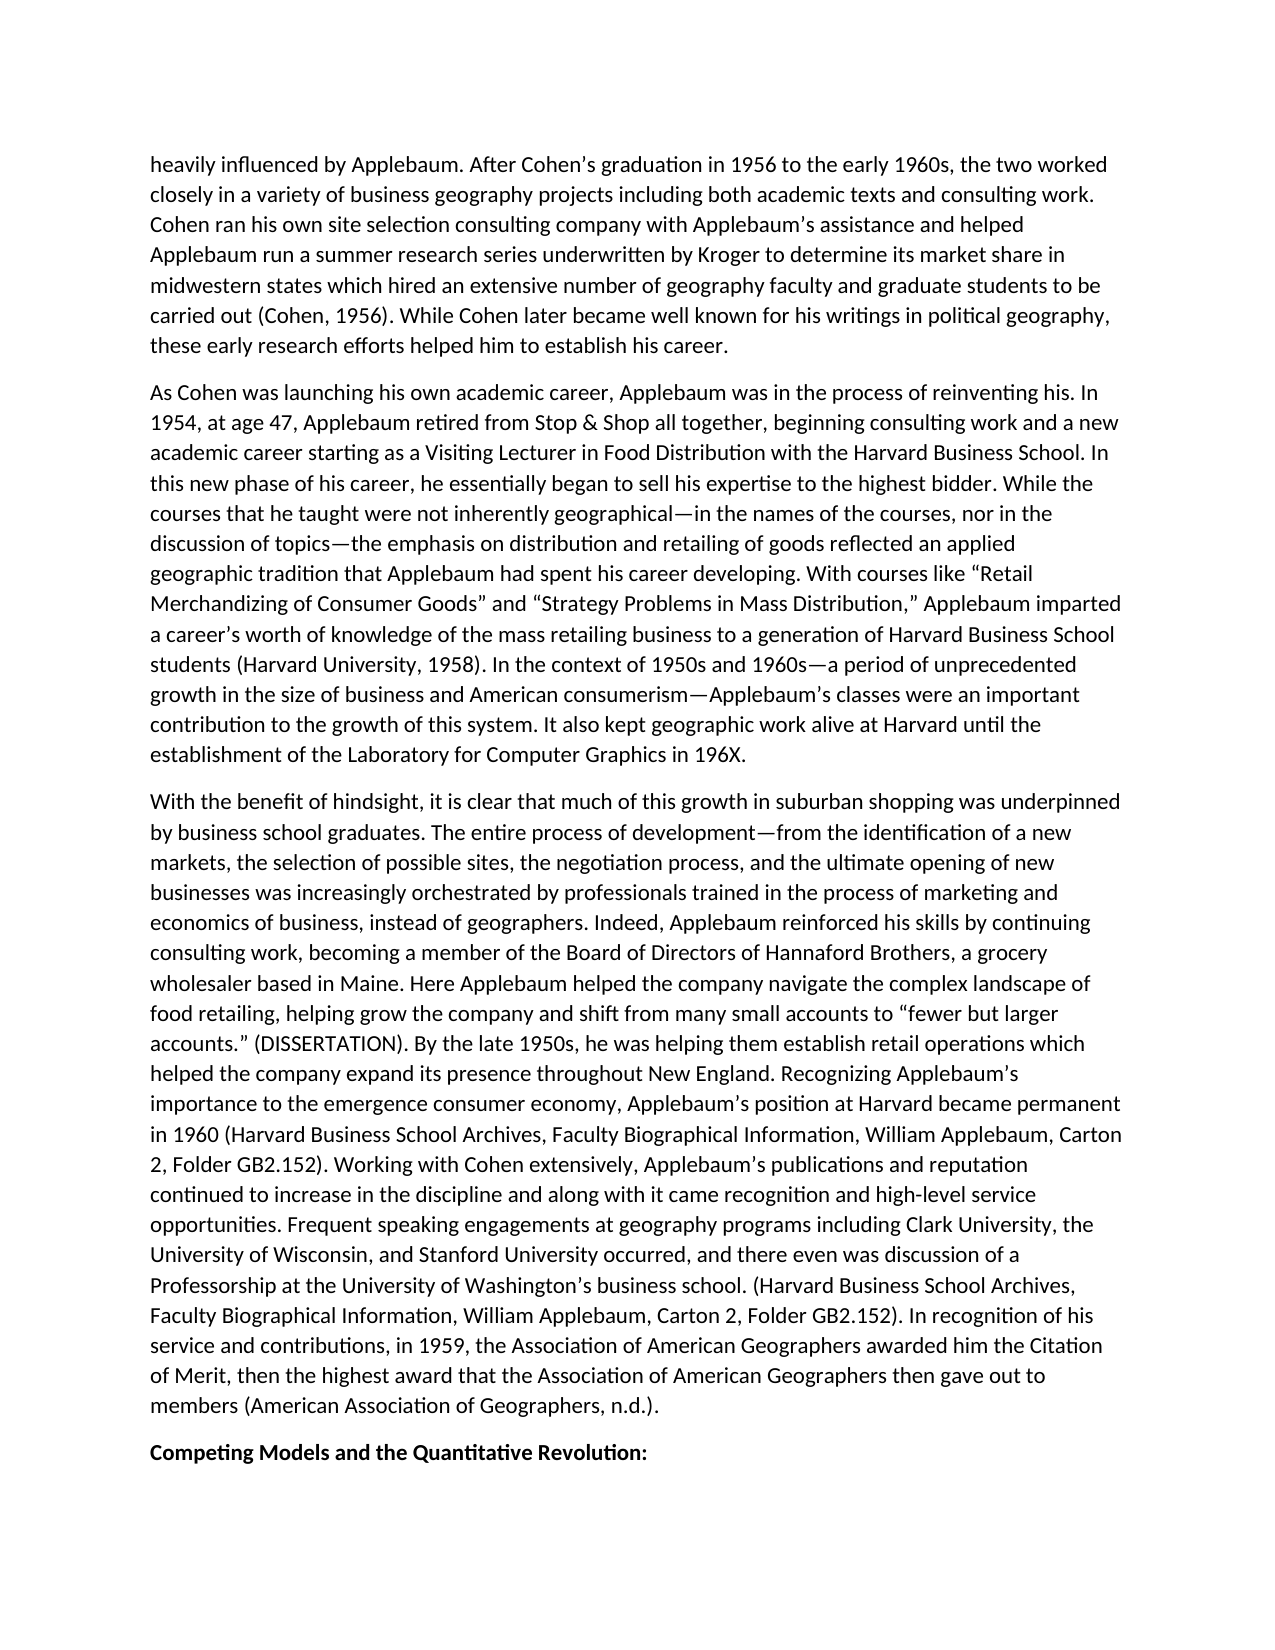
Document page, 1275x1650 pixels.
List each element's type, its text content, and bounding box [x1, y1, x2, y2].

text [150, 150, 1125, 359]
text With the benefit of hindsight, it is clear that much of this growth in suburban shopping was underpinned by business school graduates. The entire process of development—from the identification of a new markets, the selection of possible sites, the negotiation process, and the ultimate opening of new businesses was increasingly orchestrated by professionals trained in the process of marketing and economics of business, instead of geographers. Indeed, Applebaum reinforced his skills by continuing consulting work, becoming a member of the Board of Directors of Hannaford Brothers, a grocery wholesaler based in Maine. Here Applebaum helped the company navigate the complex landscape of food retailing, helping grow the company and shift from many small accounts to “fewer but larger accounts.” (DISSERTATION). By the late 1950s, he was helping them establish retail operations which helped the company expand its presence throughout New England. Recognizing Applebaum’s importance to the emergence consumer economy, Applebaum’s position at Harvard became permanent in 1960 (Harvard Business School Archives, Faculty Biographical Information, William Applebaum, Carton 2, Folder GB2.152). Working with Cohen extensively, Applebaum’s publications and reputation continued to increase in the discipline and along with it came recognition and high-level service opportunities. Frequent speaking engagements at geography programs including Clark University, the University of Wisconsin, and Stanford University occurred, and there even was discussion of a Professorship at the University of Washington’s business school. (Harvard Business School Archives, Faculty Biographical Information, William Applebaum, Carton 2, Folder GB2.152). In recognition of his service and contributions, in 1959, the Association of American Geographers awarded him the Citation of Merit, then the highest award that the Association of American Geographers then gave out to members (American Association of Geographers, n.d.). [150, 787, 1125, 1420]
text Competing Models and the Quantitative Revolution: [150, 1438, 1125, 1467]
text As Cohen was launching his own academic career, Applebaum was in the process of reinventing his. In 1954, at age 47, Applebaum retired from Stop & Shop all together, beginning consulting work and a new academic career starting as a Visiting Lecturer in Food Distribution with the Harvard Business School. In this new phase of his career, he essentially began to sell his expertise to the highest bidder. While the courses that he taught were not inherently geographical—in the names of the courses, nor in the discussion of topics—the emphasis on distribution and retailing of goods reflected an applied geographic tradition that Applebaum had spent his career developing. With courses like “Retail Merchandizing of Consumer Goods” and “Strategy Problems in Mass Distribution,” Applebaum imparted a career’s worth of knowledge of the mass retailing business to a generation of Harvard Business School students (Harvard University, 1958). In the context of 1950s and 1960s—a period of unprecedented growth in the size of business and American consumerism—Applebaum’s classes were an important contribution to the growth of this system. It also kept geographic work alive at Harvard until the establishment of the Laboratory for Computer Graphics in 196X. [150, 378, 1125, 769]
